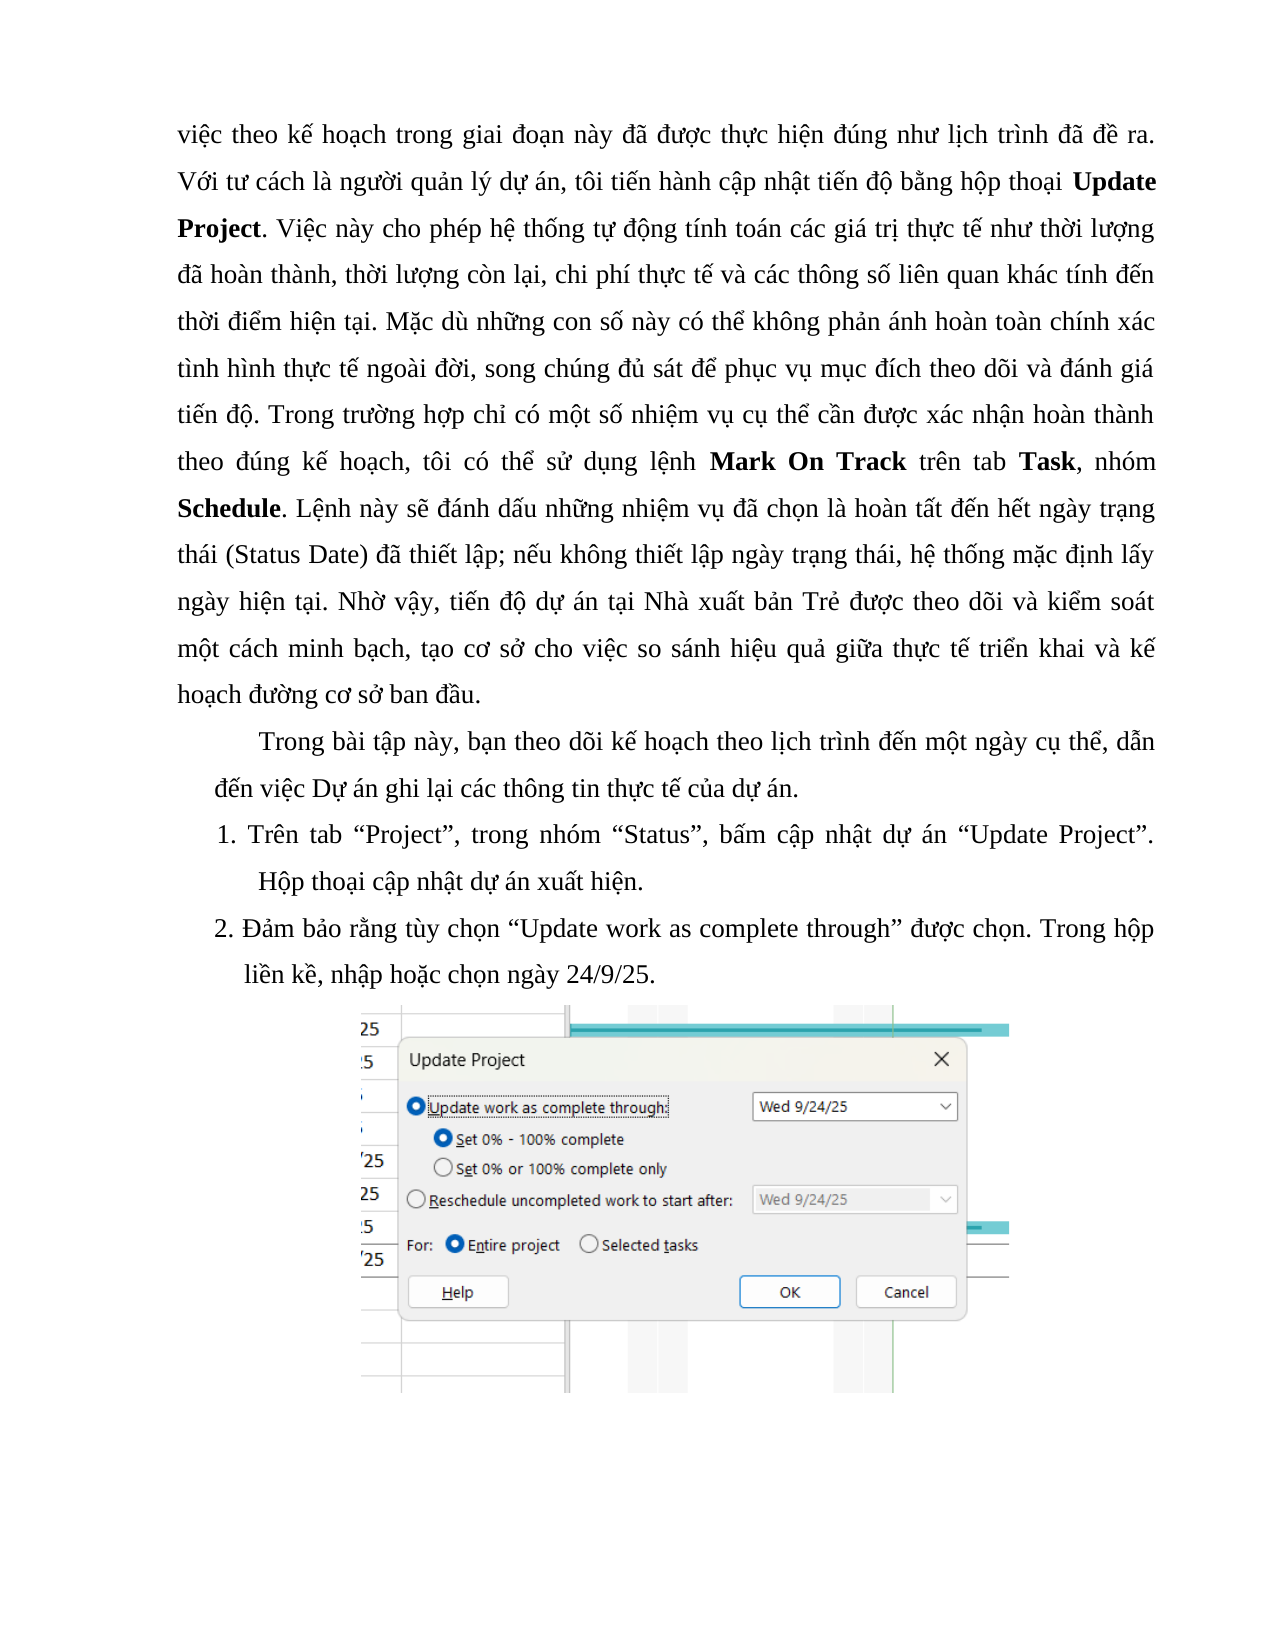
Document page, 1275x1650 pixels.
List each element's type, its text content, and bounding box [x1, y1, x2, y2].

text Trong bài tập này, bạn theo dõi kế hoạch theo lịch trình đến một ngày cụ thể, dẫn đến việc Dự án ghi lại các thông tin thực tế của dự án. [214, 725, 1156, 803]
text 1. Trên tab “Project”, trong nhóm “Status”, bấm cập nhật dự án “Update Project”. Hộp thoại cập nhật dự án xuất hiện. [216, 818, 1156, 896]
picture [361, 1005, 1010, 1393]
text 2. Đảm bảo rằng tùy chọn “Update work as complete through” được chọn. Trong hộp liền kề, nhập hoặc chọn ngày 24/9/25. [214, 912, 1156, 990]
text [177, 118, 1156, 710]
